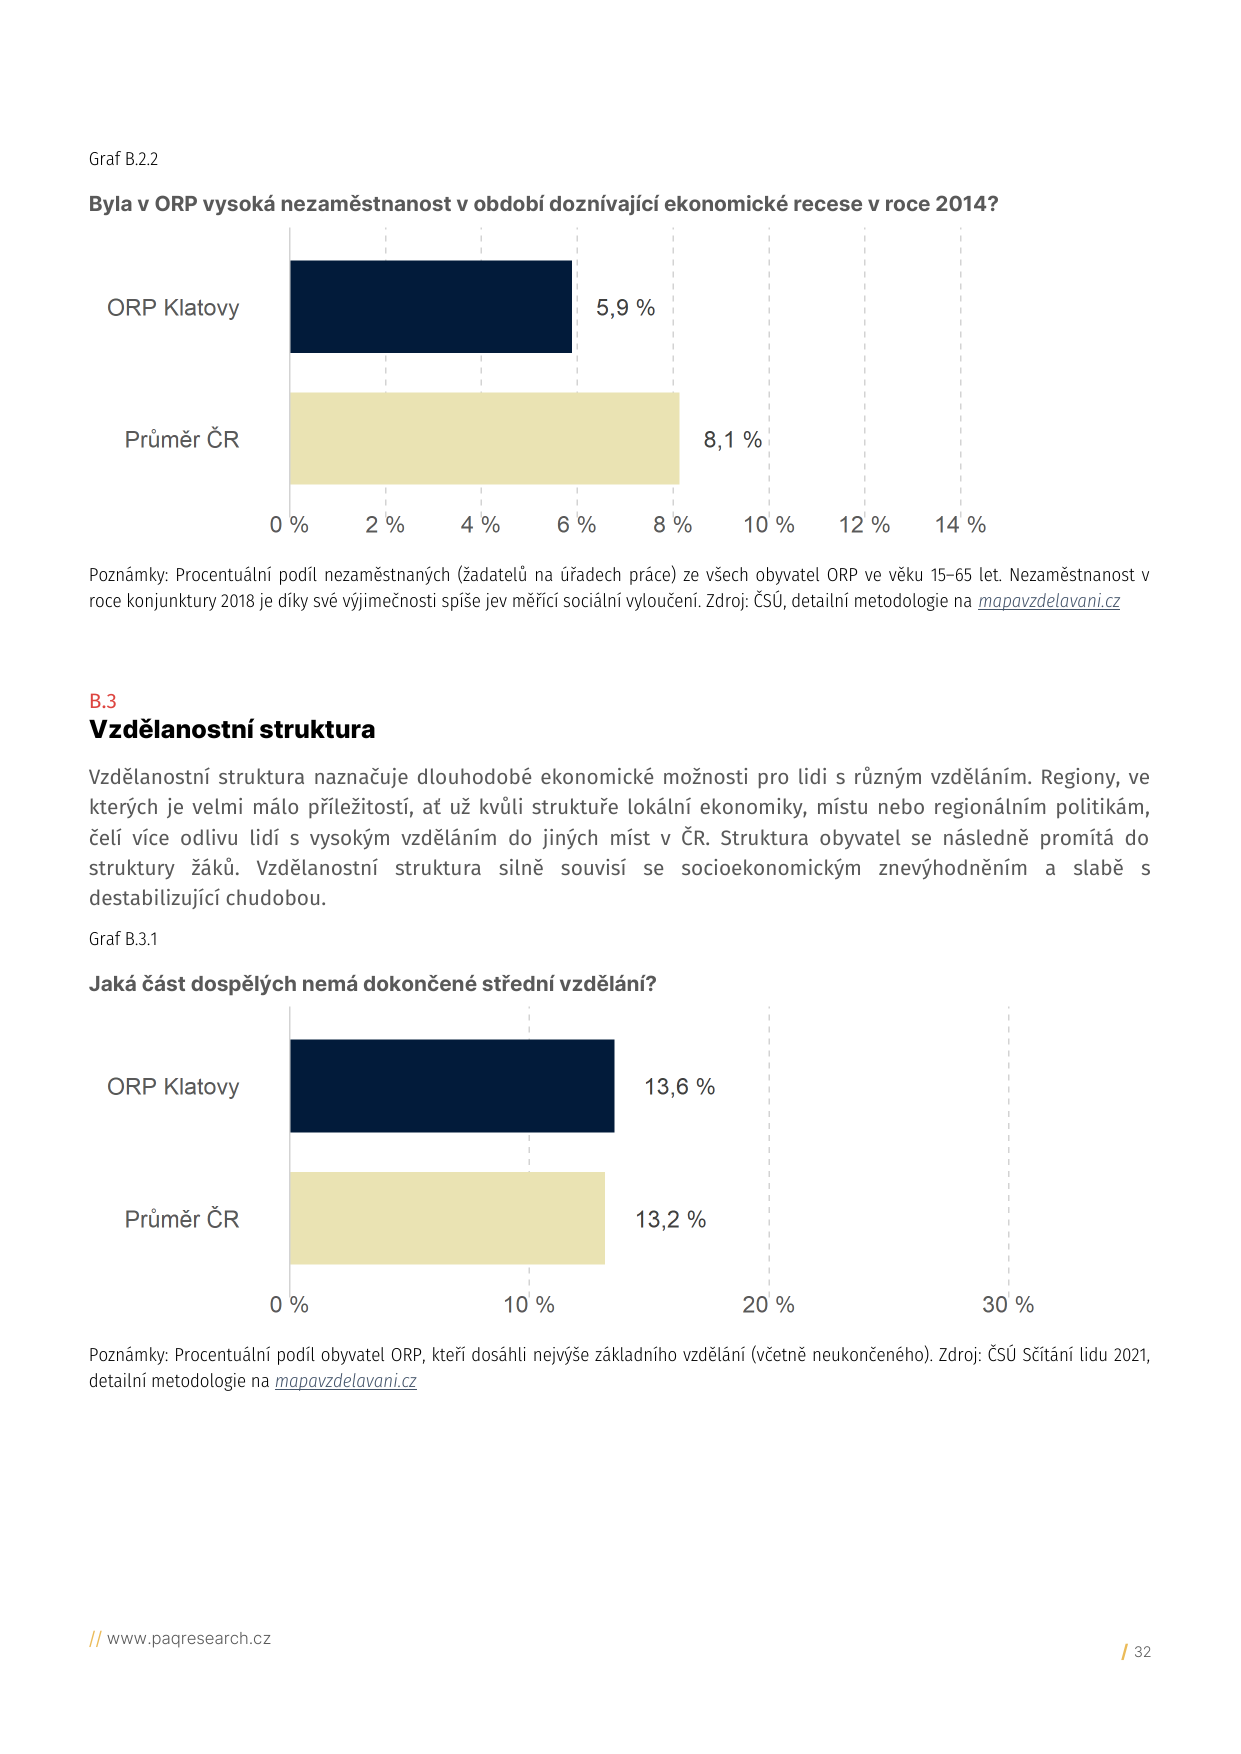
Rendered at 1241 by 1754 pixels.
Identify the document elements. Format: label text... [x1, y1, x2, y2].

text Vzdělanostní struktura naznačuje dlouhodobé ekonomické možnosti pro lidi s různým vzděláním. Regiony, ve kterých je velmi málo příležitostí, ať už kvůli struktuře lokální ekonomiky, místu nebo regionálním politikám, čelí více odlivu lidí s vysokým vzděláním do jiných míst v ČR. Struktura obyvatel se následně promítá do struktury žáků. Vzdělanostní struktura silně souvisí se socioekonomickým znevýhodněním a slabě s destabilizující chudobou. [89, 760, 1152, 911]
picture [88, 996, 1139, 1328]
text Poznámky: Procentuální podíl obyvatel ORP, kteří dosáhli nejvýše základního vzdělání (včetně neukončeného). Zdroj: ČSÚ Sčítání lidu 2021, detailní metodologie na mapavzdelavani.cz [89, 1344, 1152, 1392]
text Byla v ORP vysoká nezaměstnanost v období doznívající ekonomické recese v roce 2014? [89, 186, 1152, 216]
text Jaká část dospělých nemá dokončené střední vzdělání? [89, 966, 1152, 996]
subtitle Vzdělanostní struktura [89, 714, 1152, 744]
text Graf B.2.2 [89, 148, 1152, 170]
text B.3 [89, 684, 1152, 714]
text Poznámky: Procentuální podíl nezaměstnaných (žadatelů na úřadech práce) ze všech obyvatel ORP ve věku 15–65 let. Nezaměstnanost v roce konjunktury 2018 je díky své výjimečnosti spíše jev měřící sociální vyloučení. Zdroj: ČSÚ, detailní metodologie na mapavzdelavani.cz [89, 564, 1152, 613]
picture [88, 216, 1139, 548]
text Graf B.3.1 [89, 927, 1152, 950]
